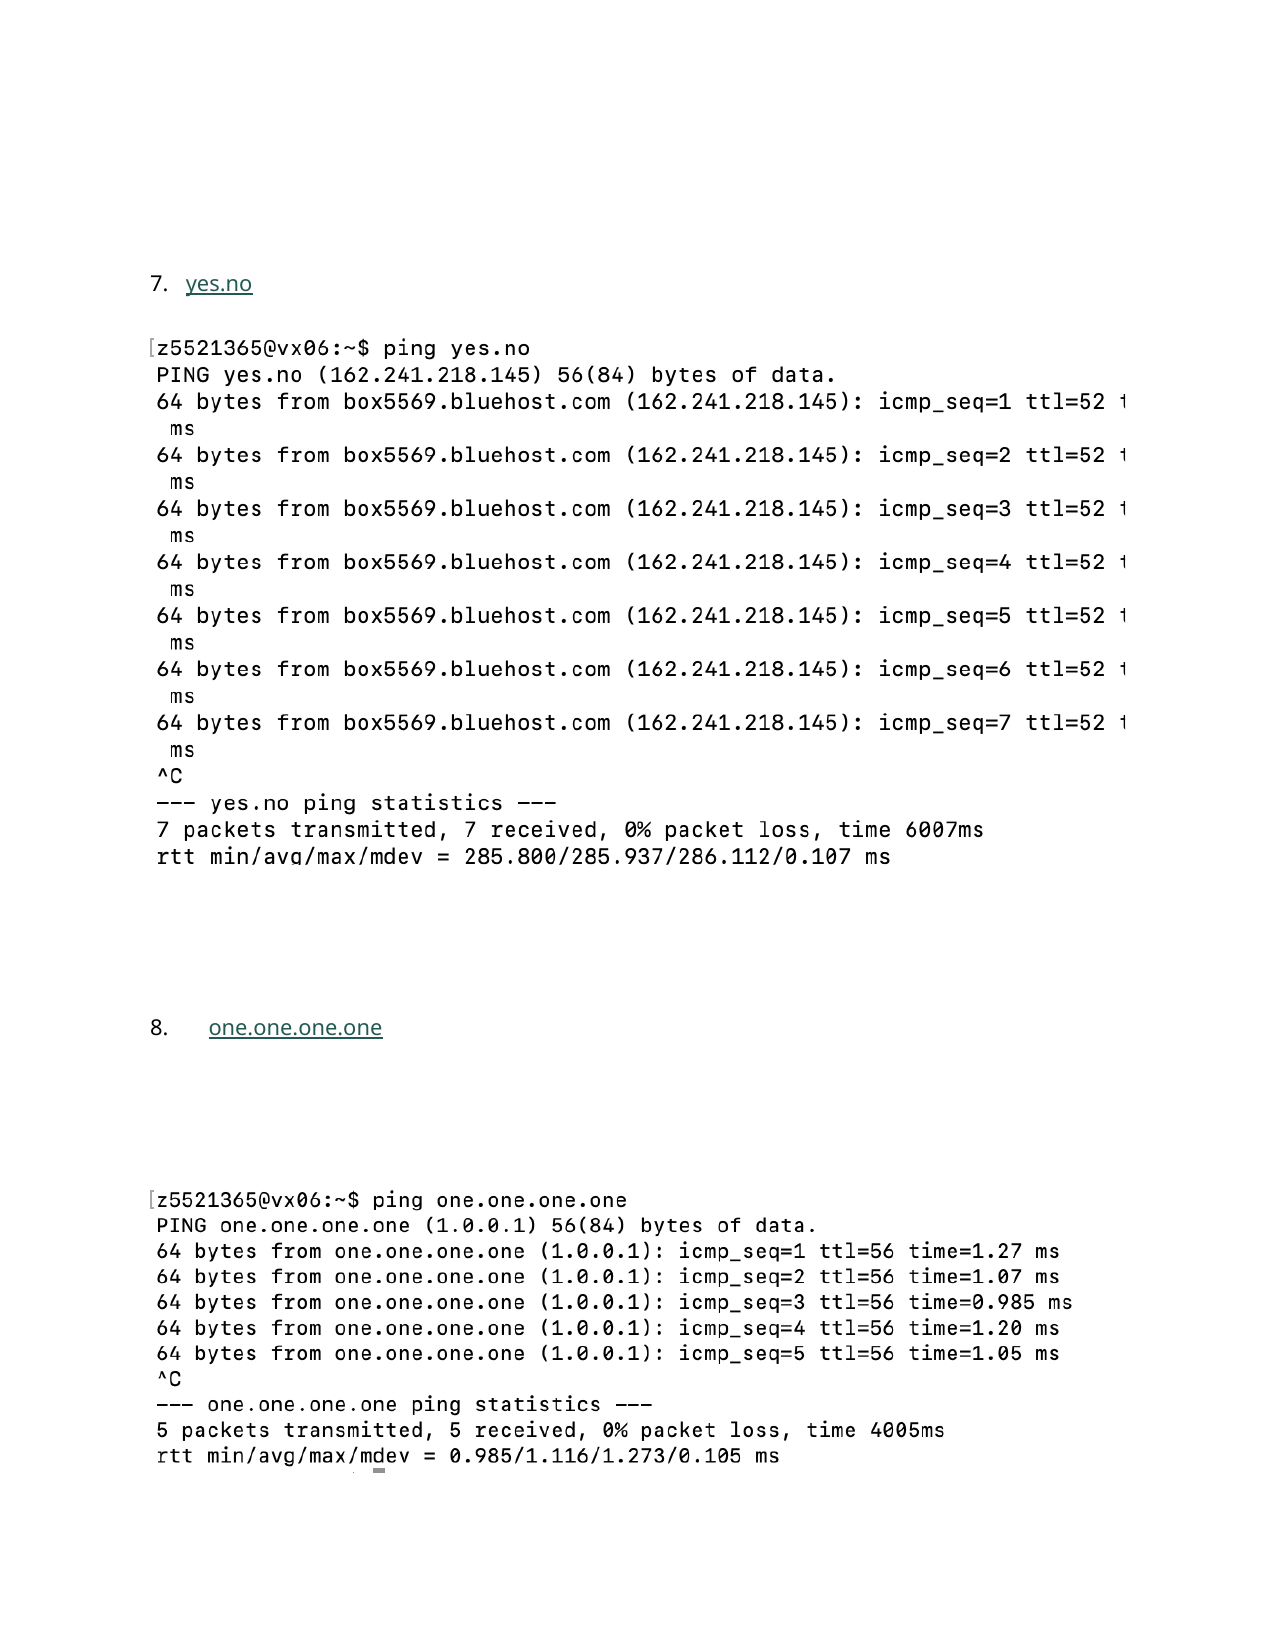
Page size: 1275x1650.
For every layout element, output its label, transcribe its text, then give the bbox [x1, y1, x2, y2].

picture [150, 326, 1125, 865]
picture [150, 1188, 1125, 1473]
text 7. yes.no [150, 268, 1125, 298]
text 8. one.one.one.one [150, 1012, 1125, 1042]
